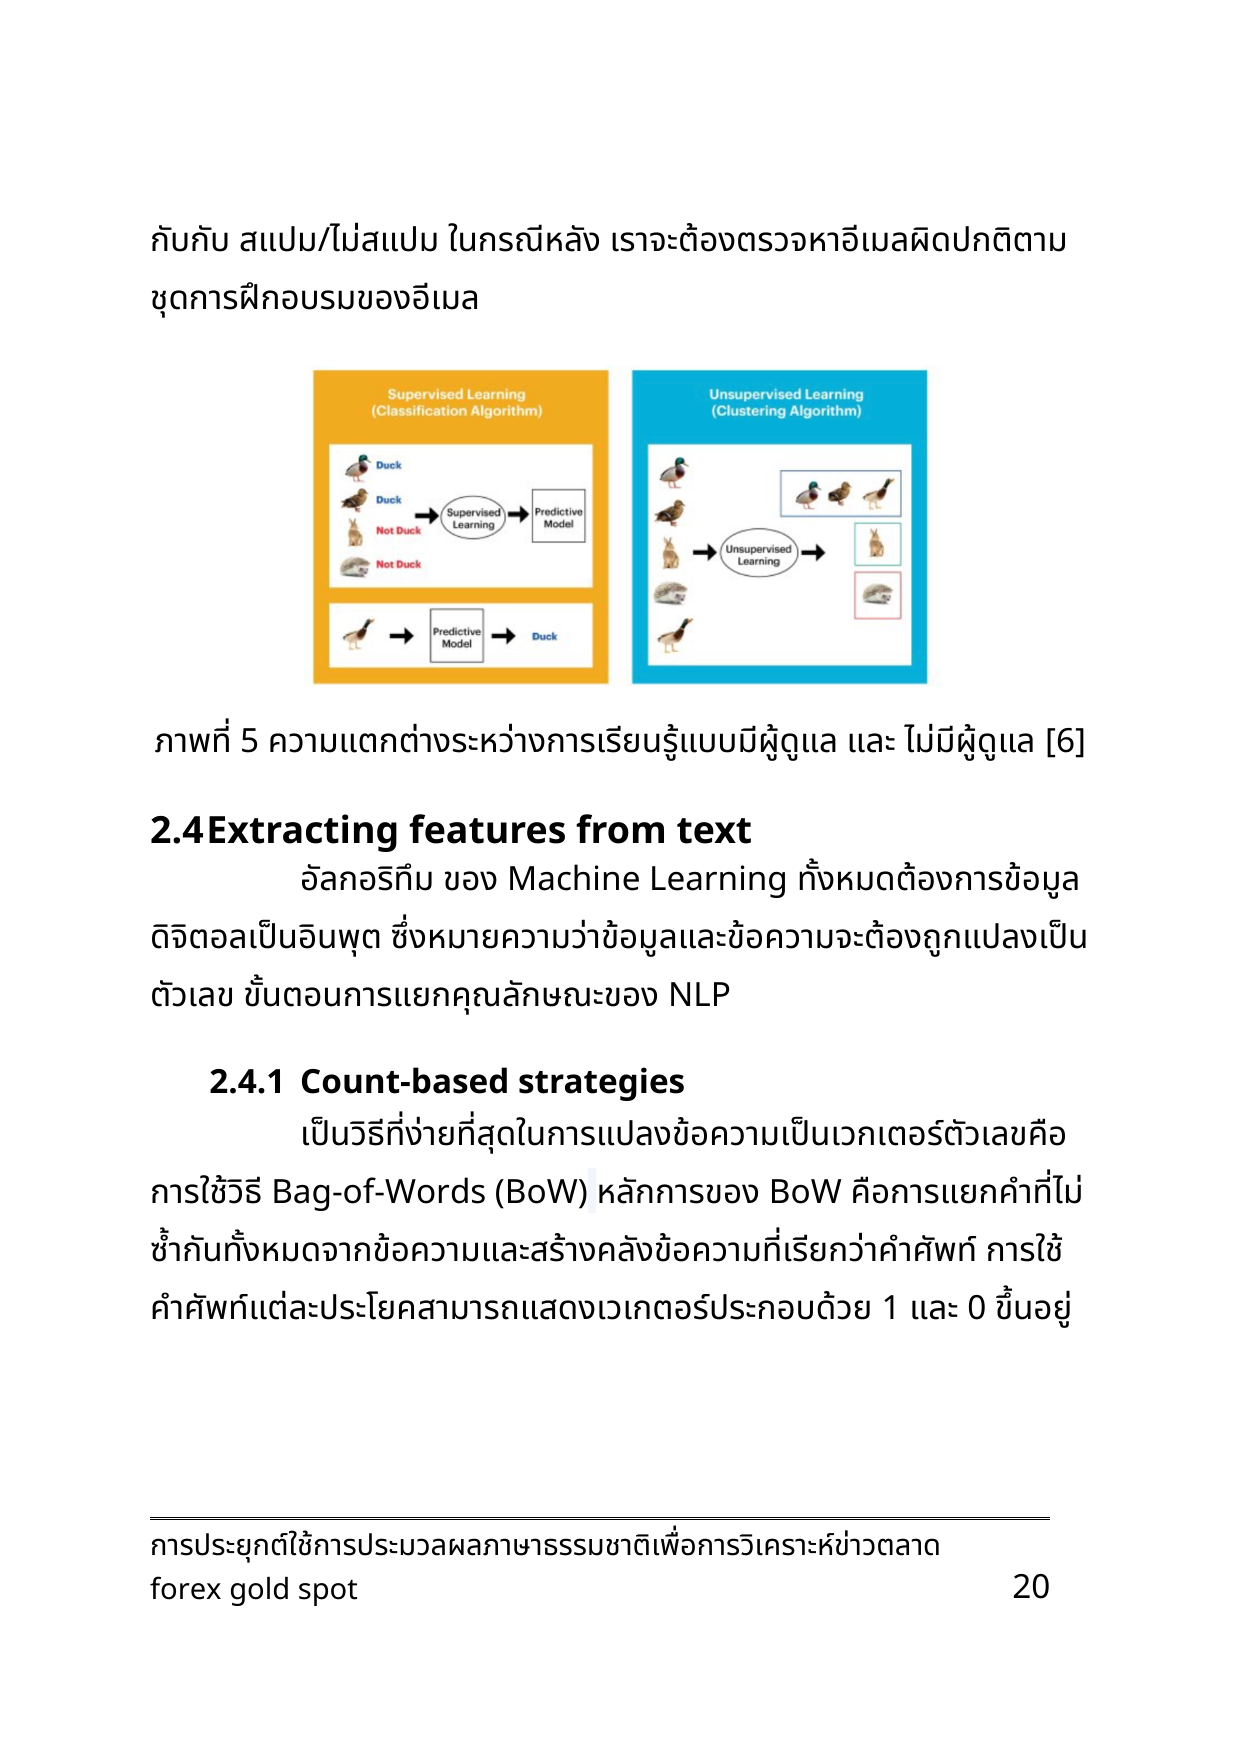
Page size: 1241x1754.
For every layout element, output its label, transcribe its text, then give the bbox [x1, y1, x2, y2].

picture [292, 352, 949, 689]
subtitle Extracting features from text [150, 804, 1090, 855]
text ภาพที่ 5 ความแตกต่างระหว่างการเรียนรู้แบบมีผู้ดูแล และ ไม่มีผู้ดูแล [6] [150, 716, 1090, 767]
text อัลกอริทึม ของ Machine Learning ทั้งหมดต้องการข้อมูลดิจิตอลเป็นอินพุต ซึ่งหมายความว่าข้อมูลและข้อความจะต้องถูกแปลงเป็นตัวเลข ขั้นตอนการแยกคุณลักษณะของ NLP [150, 855, 1090, 1021]
subtitle Count-based strategies [150, 1058, 1090, 1103]
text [150, 1110, 1090, 1334]
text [150, 216, 1090, 324]
